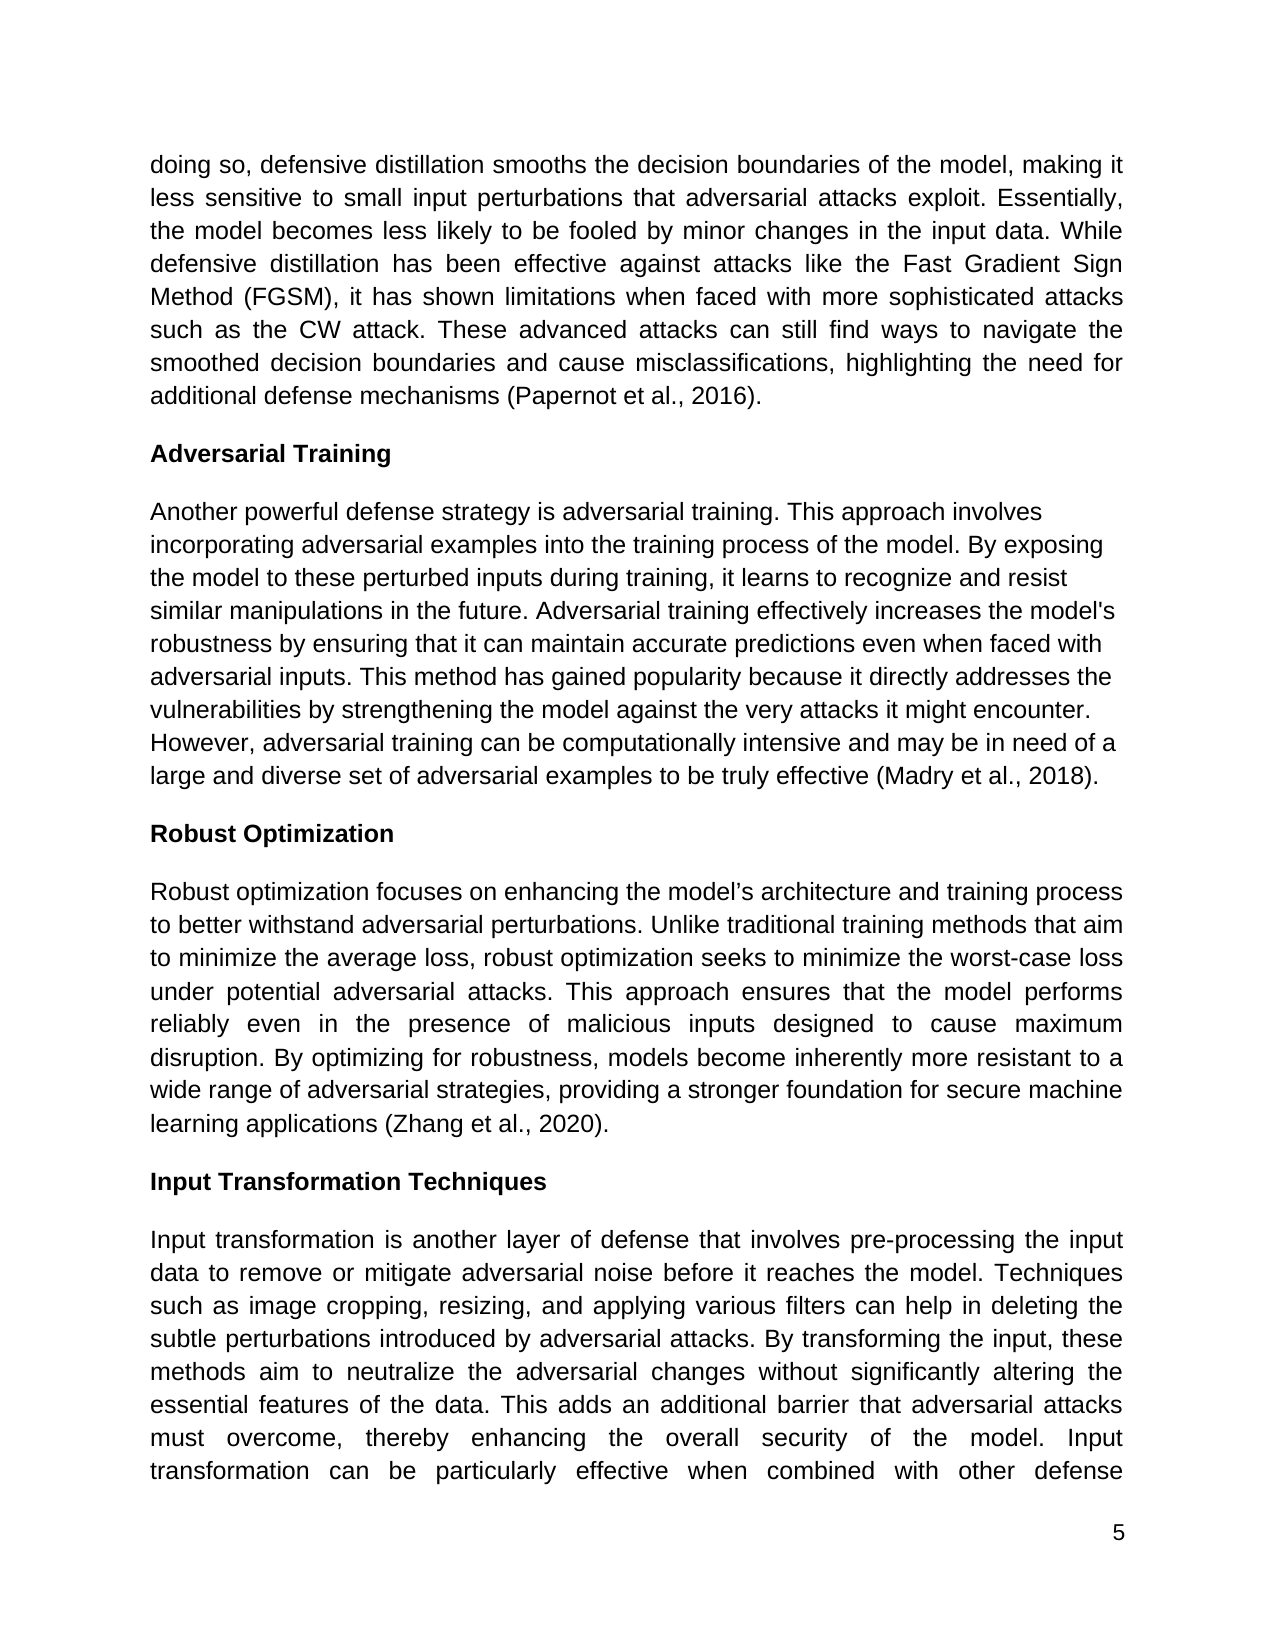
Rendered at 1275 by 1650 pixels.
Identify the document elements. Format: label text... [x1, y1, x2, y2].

text Another powerful defense strategy is adversarial training. This approach involves incorporating adversarial examples into the training process of the model. By exposing the model to these perturbed inputs during training, it learns to recognize and resist similar manipulations in the future. Adversarial training effectively increases the model's robustness by ensuring that it can maintain accurate predictions even when faced with adversarial inputs. This method has gained popularity because it directly addresses the vulnerabilities by strengthening the model against the very attacks it might encounter. However, adversarial training can be computationally intensive and may be in need of a large and diverse set of adversarial examples to be truly effective (Madry et al., 2018). [150, 497, 1125, 790]
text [150, 1224, 1125, 1484]
text Input Transformation Techniques [150, 1167, 1125, 1195]
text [150, 150, 1125, 410]
text Robust Optimization [150, 819, 1125, 848]
text Adversarial Training [150, 439, 1125, 468]
text Robust optimization focuses on enhancing the model’s architecture and training process to better withstand adversarial perturbations. Unlike traditional training methods that aim to minimize the average loss, robust optimization seeks to minimize the worst-case loss under potential adversarial attacks. This approach ensures that the model performs reliably even in the presence of malicious inputs designed to cause maximum disruption. By optimizing for robustness, models become inherently more resistant to a wide range of adversarial strategies, providing a stronger foundation for secure machine learning applications (Zhang et al., 2020). [150, 877, 1125, 1137]
